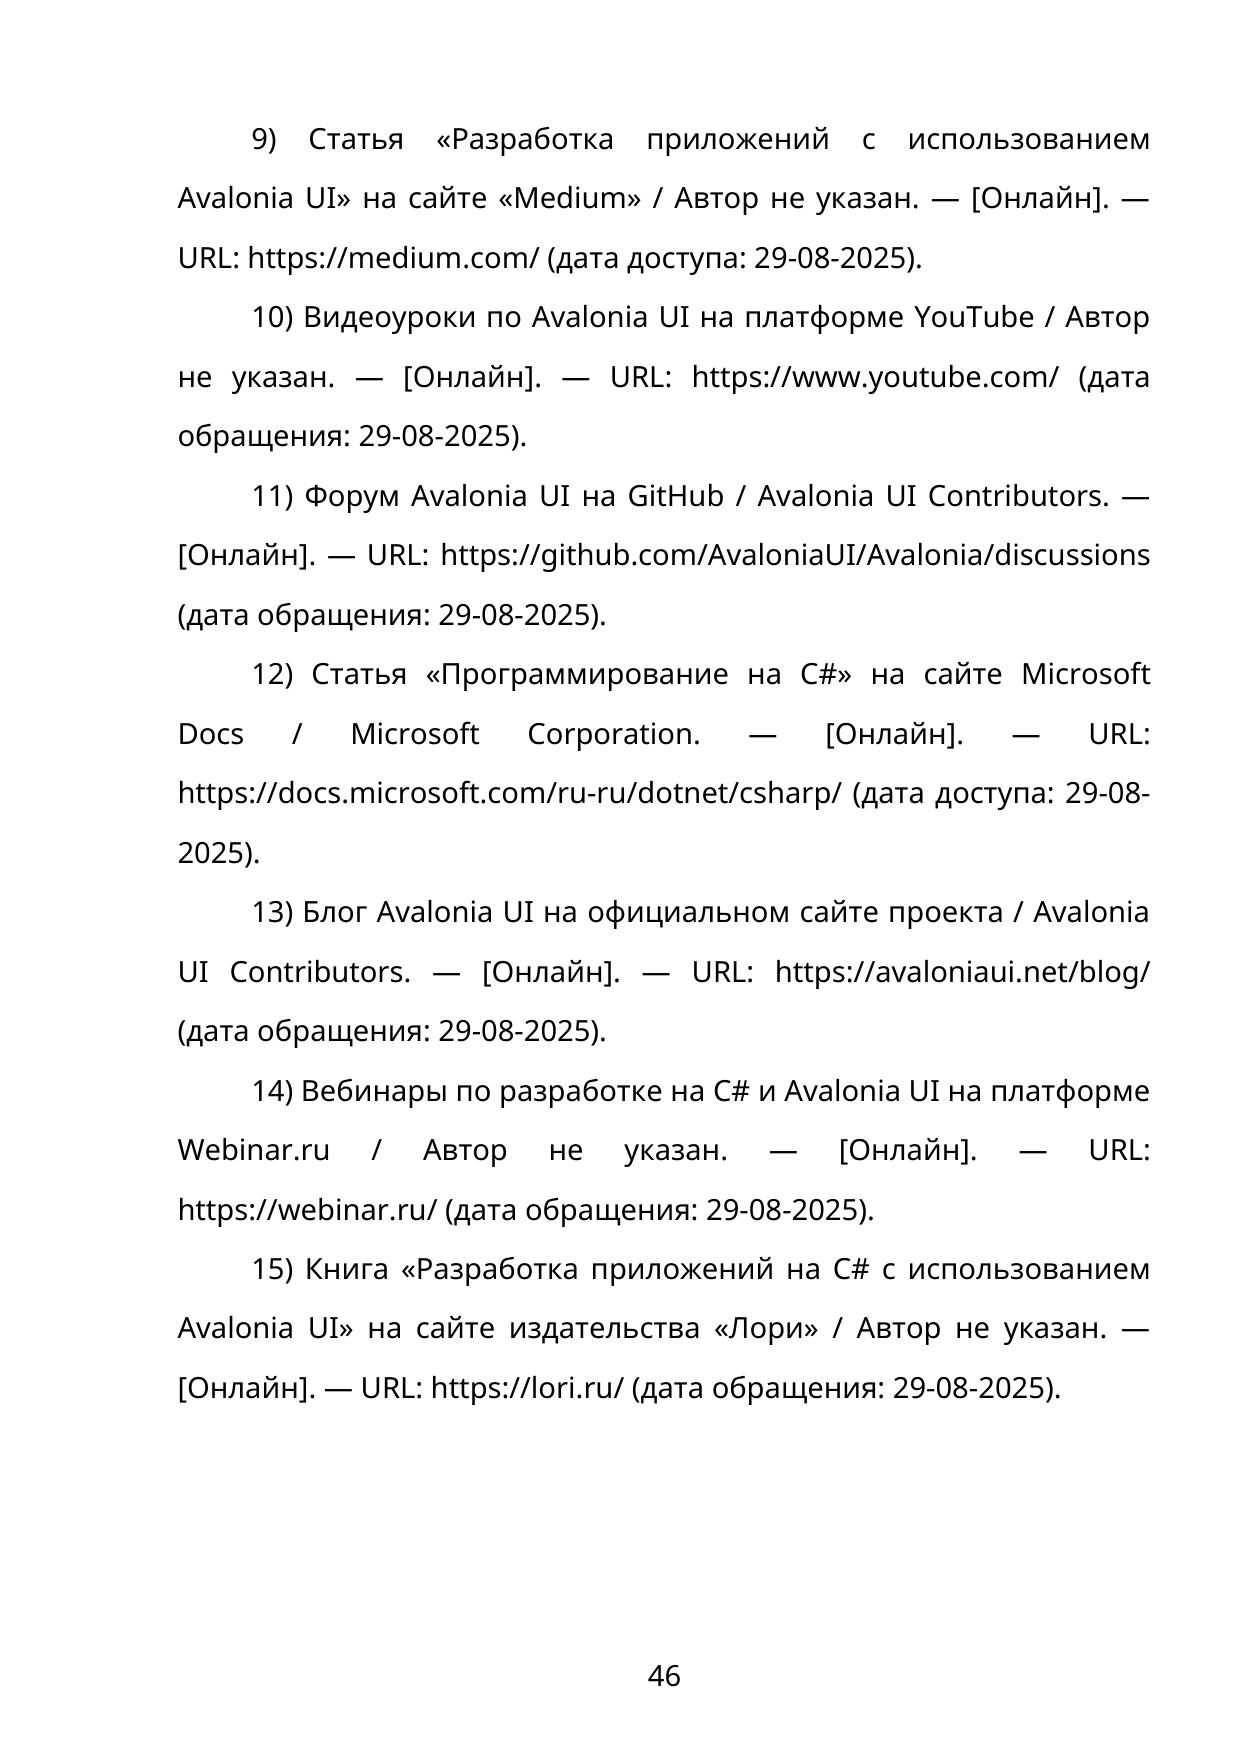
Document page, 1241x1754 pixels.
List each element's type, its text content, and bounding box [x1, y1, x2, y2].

text 9) Статья «Разработка приложений с использованием Avalonia UI» на сайте «Medium» / Автор не указан. — [Онлайн]. — URL: https://medium.com/ (дата доступа: 29-08-2025). [177, 118, 1152, 277]
text 15) Книга «Разработка приложений на C# с использованием Avalonia UI» на сайте издательства «Лори» / Автор не указан. — [Онлайн]. — URL: https://lori.ru/ (дата обращения: 29-08-2025). [177, 1248, 1152, 1407]
text 10) Видеоуроки по Avalonia UI на платформе YouTube / Автор не указан. — [Онлайн]. — URL: https://www.youtube.com/ (дата обращения: 29-08-2025). [177, 297, 1152, 455]
text 12) Статья «Программирование на C#» на сайте Microsoft Docs / Microsoft Corporation. — [Онлайн]. — URL: https://docs.microsoft.com/ru-ru/dotnet/csharp/ (дата доступа: 29-08-2025). [177, 653, 1152, 872]
text 11) Форум Avalonia UI на GitHub / Avalonia UI Contributors. — [Онлайн]. — URL: https://github.com/AvaloniaUI/Avalonia/discussions (дата обращения: 29-08-2025). [177, 475, 1152, 634]
text 14) Вебинары по разработке на C# и Avalonia UI на платформе Webinar.ru / Автор не указан. — [Онлайн]. — URL: https://webinar.ru/ (дата обращения: 29-08-2025). [177, 1070, 1152, 1228]
text 13) Блог Avalonia UI на официальном сайте проекта / Avalonia UI Contributors. — [Онлайн]. — URL: https://avaloniaui.net/blog/ (дата обращения: 29-08-2025). [177, 891, 1152, 1050]
